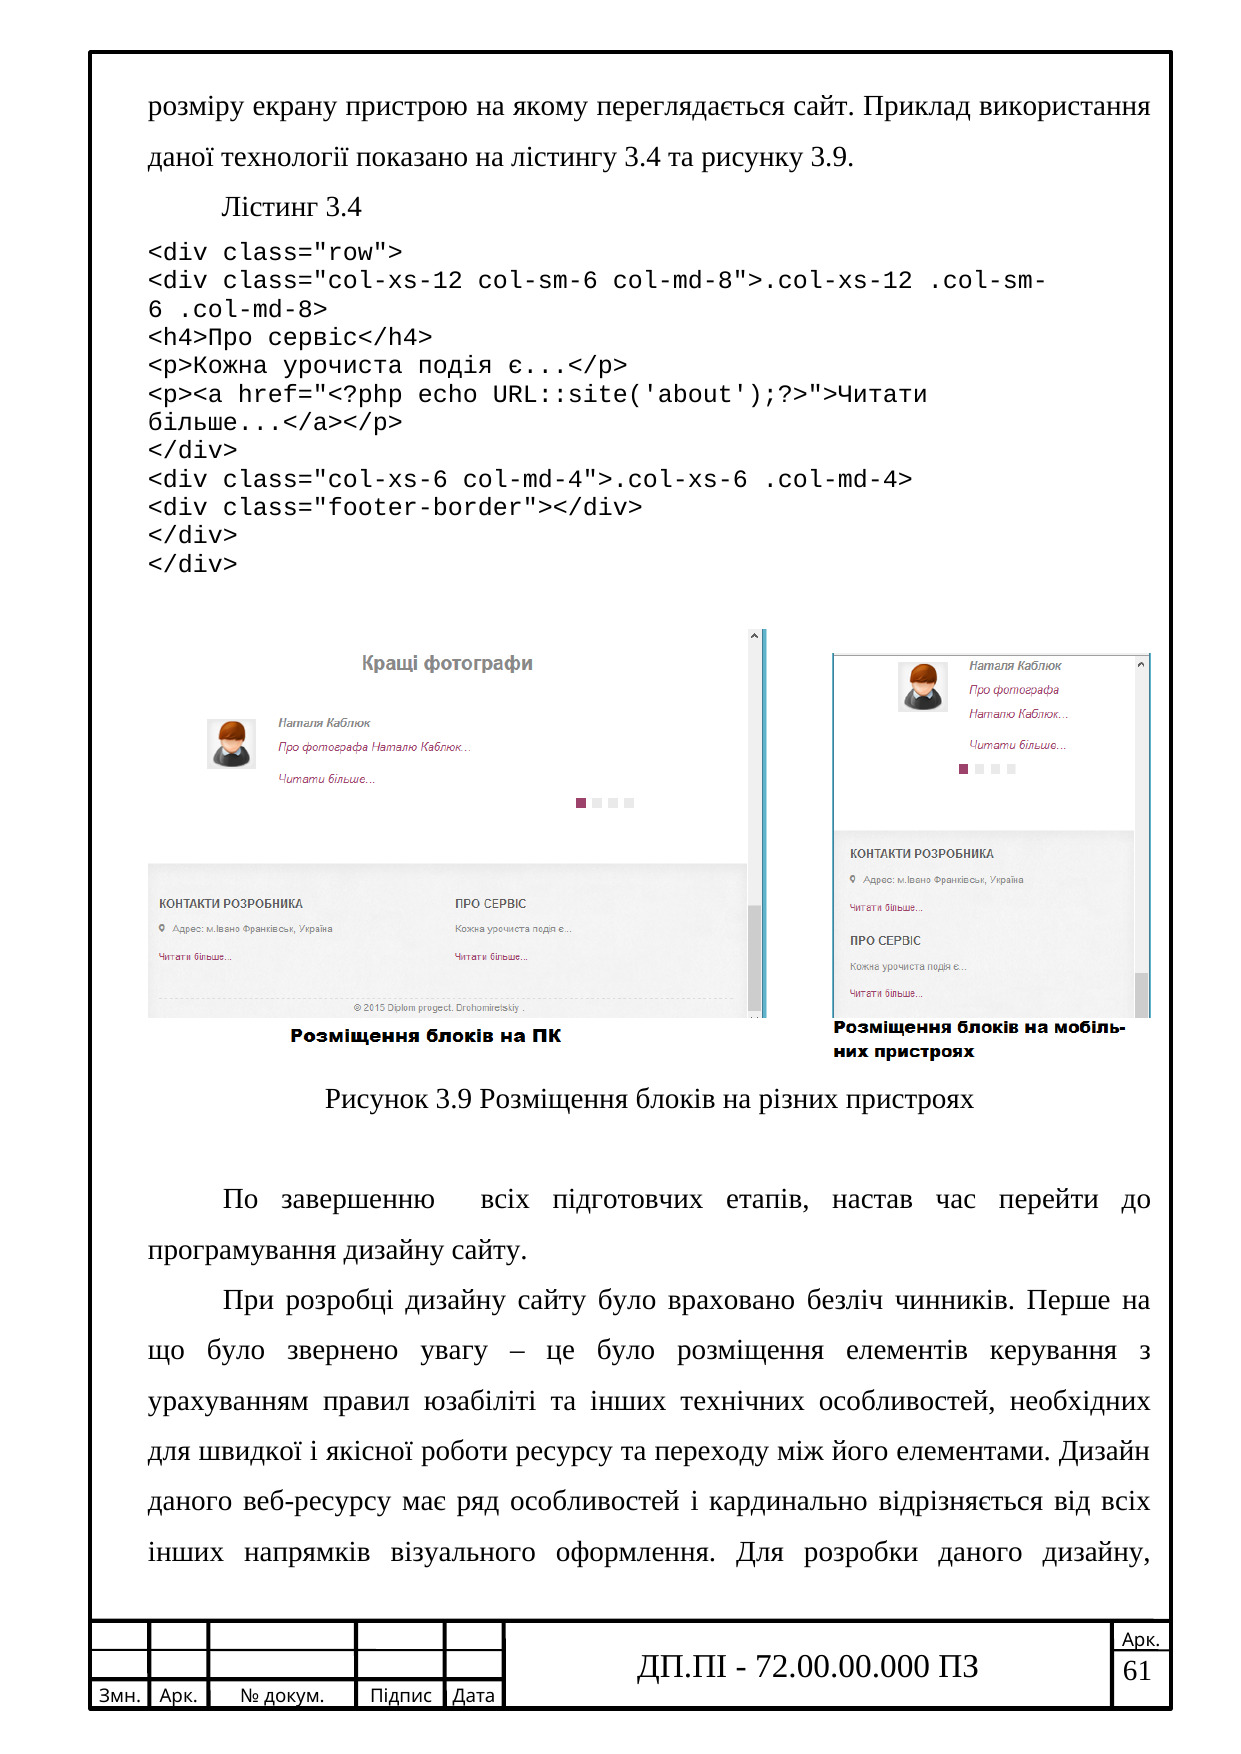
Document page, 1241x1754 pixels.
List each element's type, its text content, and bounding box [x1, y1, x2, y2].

text <h4>Про сервіс</h4> [148, 324, 1152, 353]
text Рисунок 3.9 Розміщення блоків на різних пристроях [148, 1081, 1152, 1114]
text </div> [148, 523, 1152, 551]
text <div class="footer-border"></div> [148, 494, 1152, 523]
text По завершенню всіх підготовчих етапів, настав час перейти до програмування дизайну сайту. [148, 1182, 1152, 1265]
text <div class="col-xs-12 col-sm-6 col-md-8">.col-xs-12 .col-sm-6 .col-md-8> [148, 268, 1152, 324]
text <p><a href="<?php echo URL::site('about');?>">Читати більше...</a></p> [148, 381, 1152, 438]
text Лістинг 3.4 [148, 189, 1152, 223]
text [148, 1282, 1152, 1567]
text <div class="row"> [148, 239, 1152, 268]
text <p>Кожна урочиста подія є...</p> [148, 353, 1152, 381]
picture [148, 629, 1152, 1065]
text <div class="col-xs-6 col-md-4">.col-xs-6 .col-md-4> [148, 466, 1152, 494]
text </div> [148, 551, 1152, 579]
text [148, 88, 1152, 172]
text </div> [148, 438, 1152, 466]
